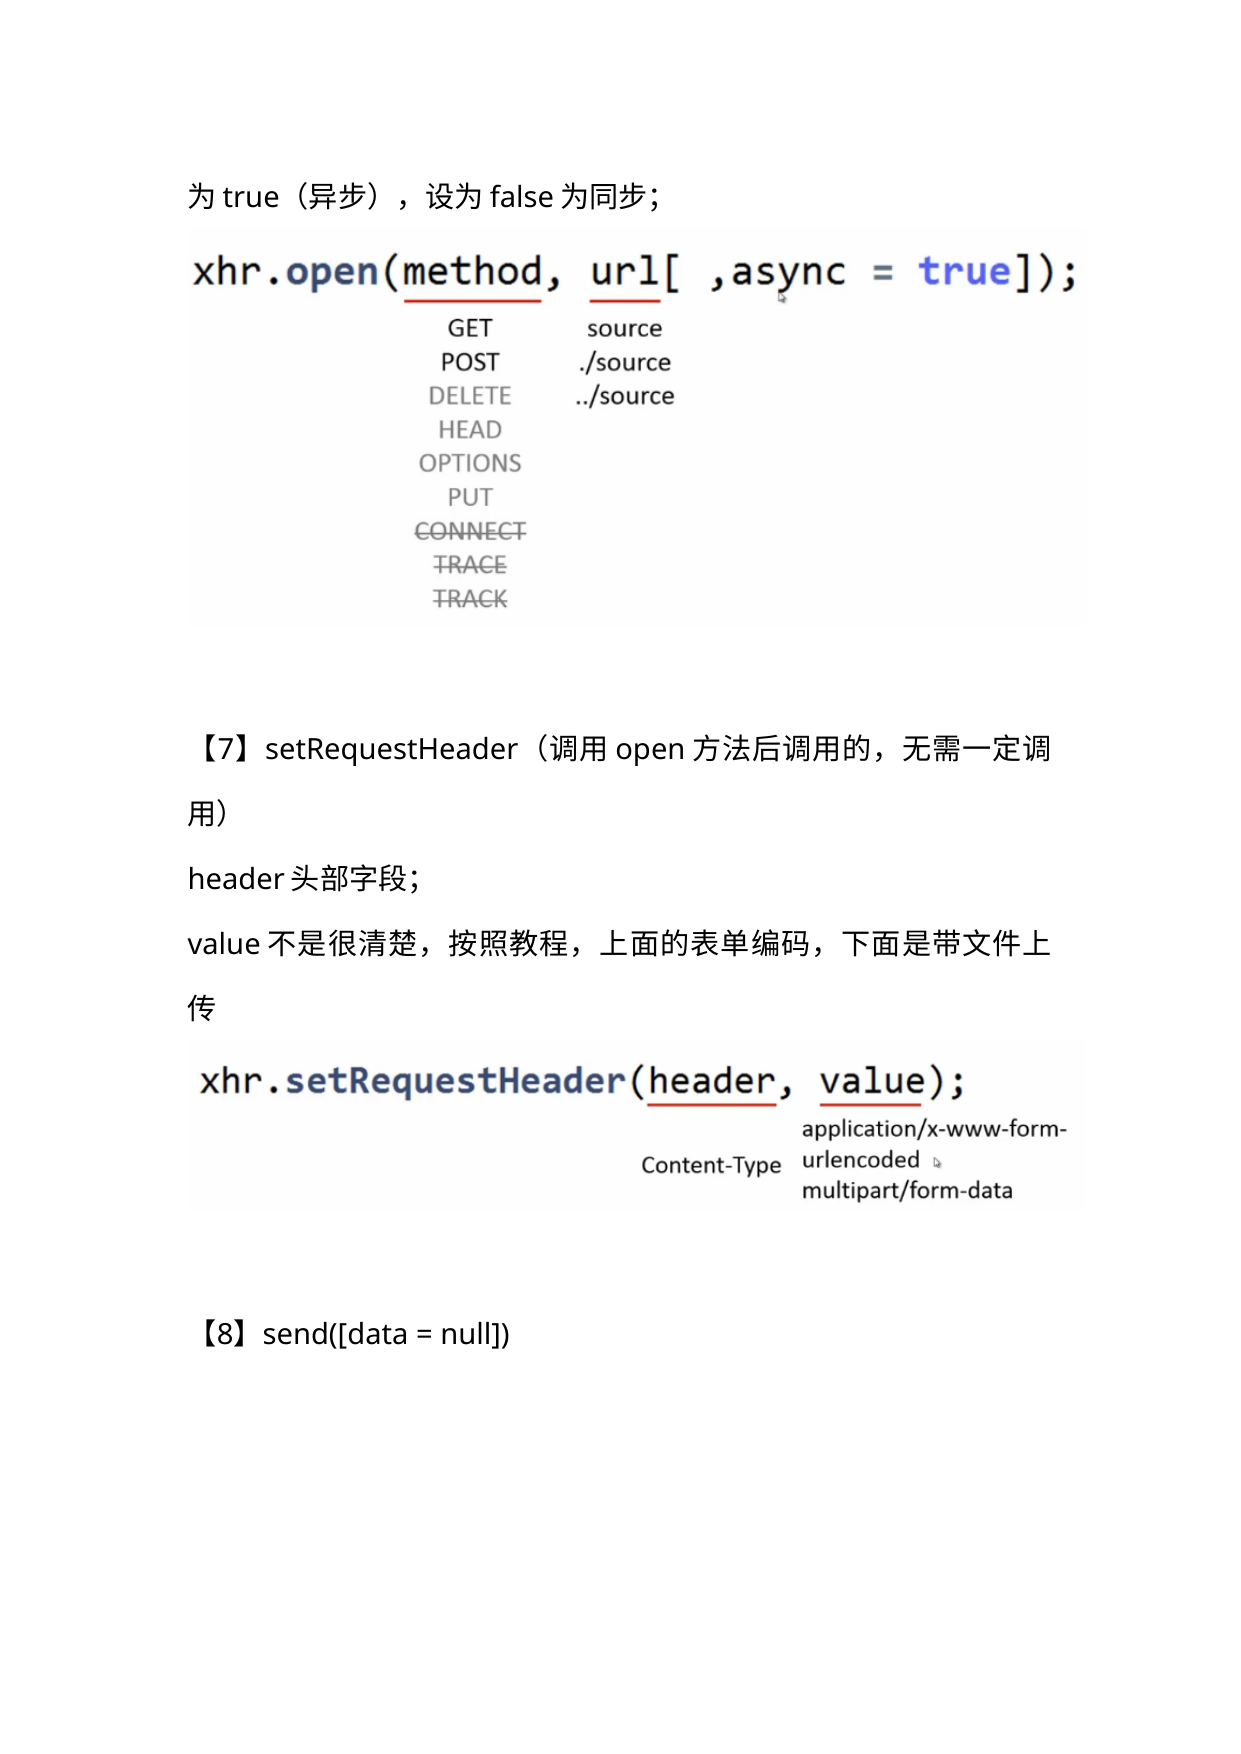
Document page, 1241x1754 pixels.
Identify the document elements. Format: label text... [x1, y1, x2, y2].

text header头部字段； [187, 844, 1053, 909]
text 【7】setRequestHeader（调用open方法后调用的，无需一定调用） [187, 714, 1053, 844]
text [187, 162, 1053, 227]
text value不是很清楚，按照教程，上面的表单编码，下面是带文件上传 [187, 909, 1053, 1039]
picture [187, 1039, 1087, 1210]
picture [187, 227, 1088, 626]
text 【8】send([data = null]) [187, 1299, 1053, 1364]
